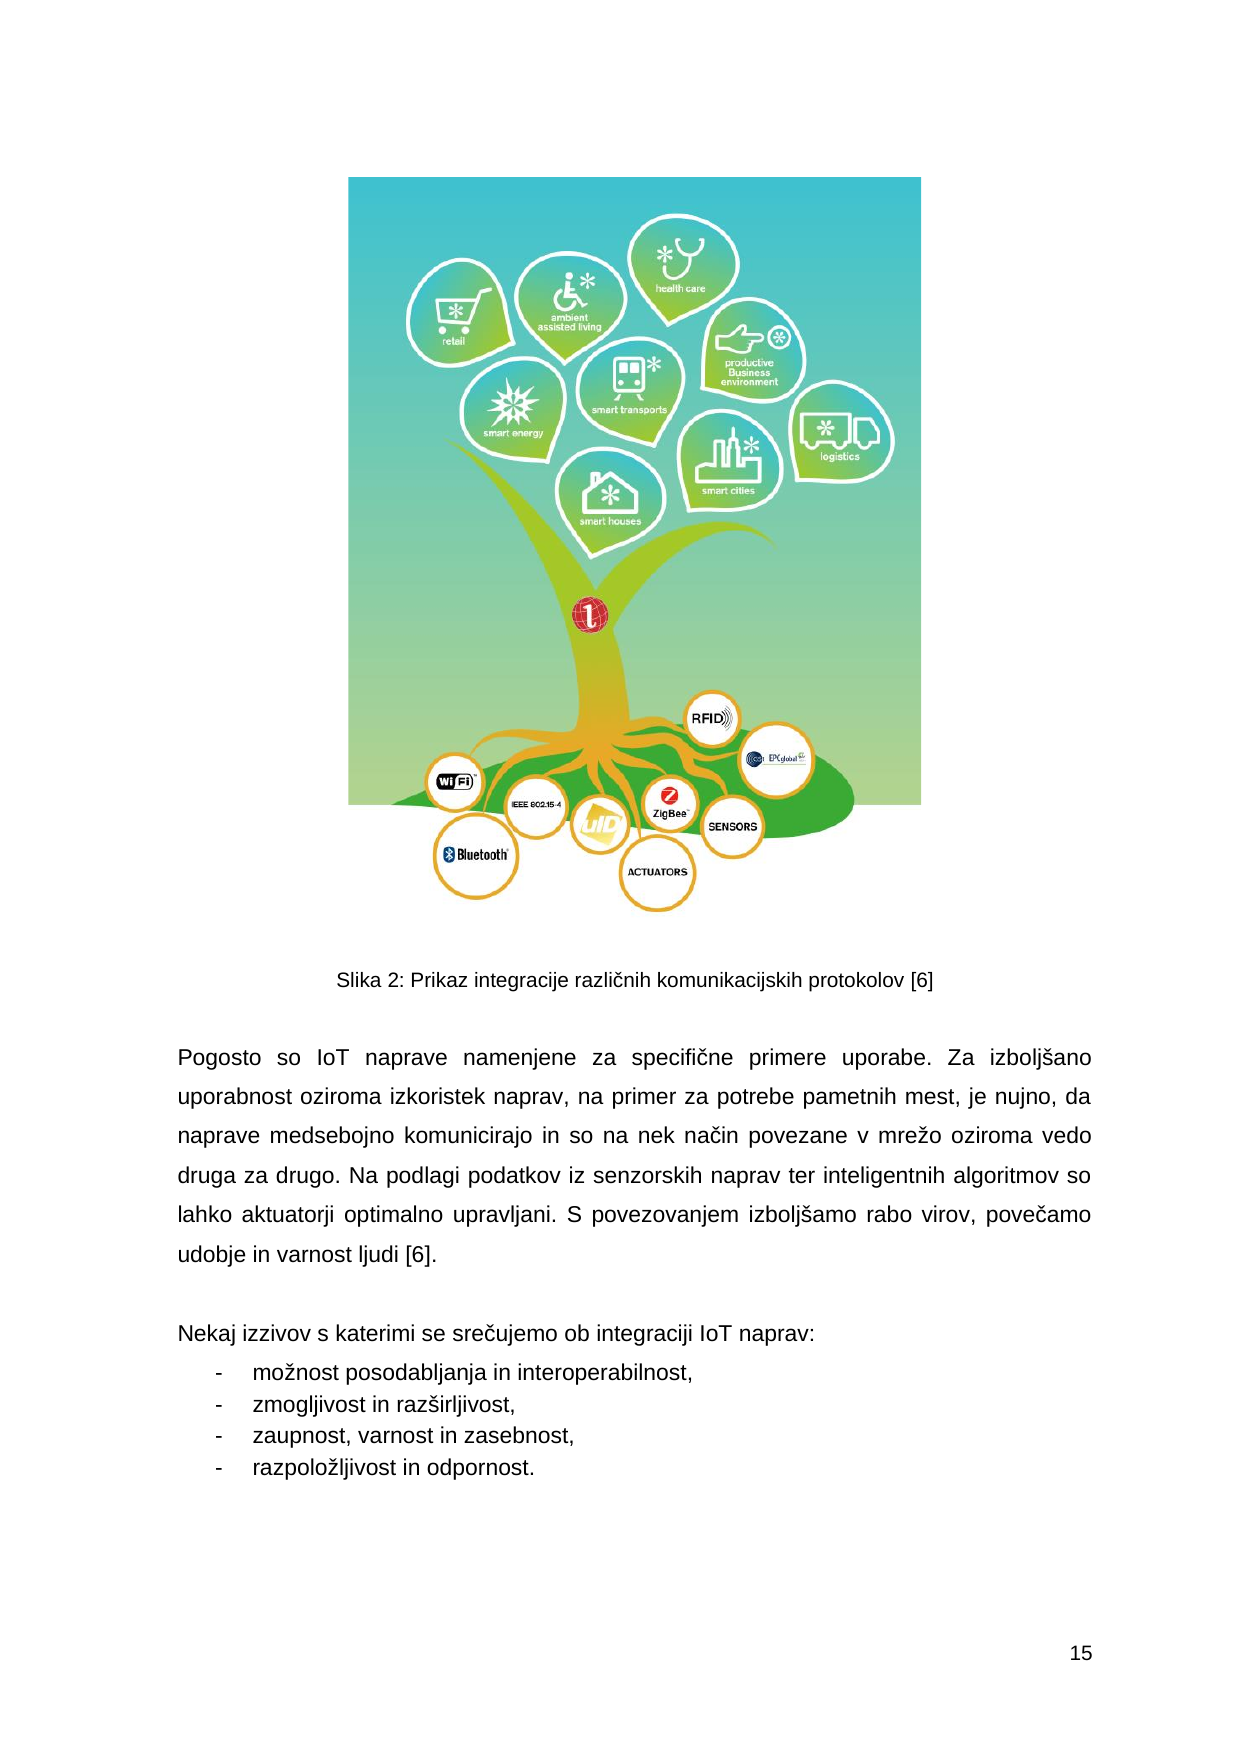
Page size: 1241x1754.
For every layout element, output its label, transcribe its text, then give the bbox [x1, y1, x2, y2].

text Pogosto so IoT naprave namenjene za specifične primere uporabe. Za izboljšano uporabnost oziroma izkoristek naprav, na primer za potrebe pametnih mest, je nujno, da naprave medsebojno komunicirajo in so na nek način povezane v mrežo oziroma vedo druga za drugo. Na podlagi podatkov iz senzorskih naprav ter inteligentnih algoritmov so lahko aktuatorji optimalno upravljani. S povezovanjem izboljšamo rabo virov, povečamo udobje in varnost ljudi [6]. [177, 1043, 1092, 1267]
list razpoložljivost in odpornost. [215, 1454, 1092, 1480]
picture [348, 177, 922, 943]
list možnost posodabljanja in interoperabilnost, [215, 1359, 1092, 1386]
text Nekaj izzivov s katerimi se srečujemo ob integraciji IoT naprav: [177, 1320, 1092, 1346]
text Slika 2: Prikaz integracije različnih komunikacijskih protokolov [6] [177, 968, 1092, 992]
list zmogljivost in razširljivost, [215, 1391, 1092, 1417]
list zaupnost, varnost in zasebnost, [215, 1422, 1092, 1449]
